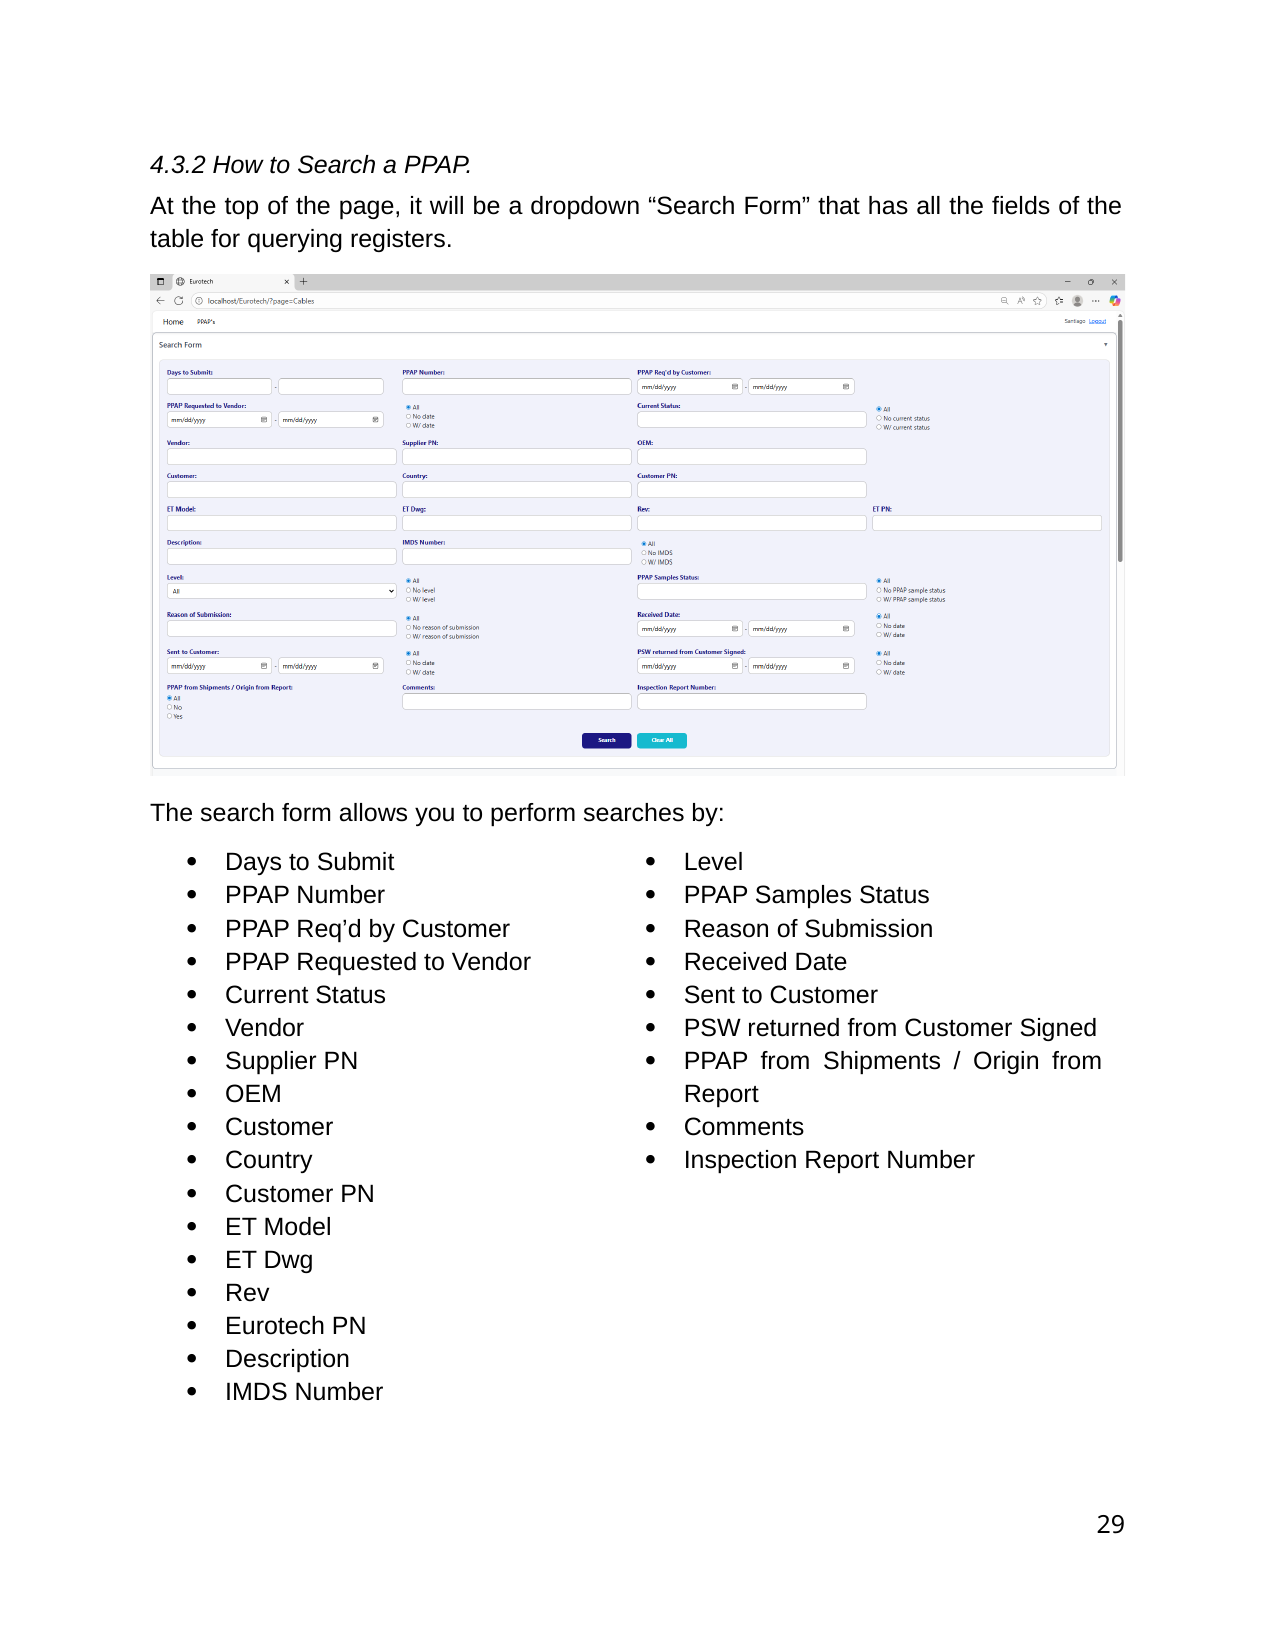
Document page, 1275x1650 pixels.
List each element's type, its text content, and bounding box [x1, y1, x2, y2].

list Country [187, 1146, 1125, 1174]
list Vendor [187, 1013, 1125, 1042]
list Eurotech PN [187, 1311, 1125, 1340]
list ET Model [187, 1212, 1125, 1241]
list The search form allows you to perform searches by: [150, 798, 1125, 826]
list Supplier PN [187, 1046, 1125, 1075]
list Customer [187, 1112, 1125, 1141]
text At the top of the page, it will be a dropdown “Search Form” that has all the fields of the table for querying registers. [150, 191, 1125, 253]
list PPAP Requested to Vendor [187, 947, 1125, 976]
list Description [187, 1344, 1125, 1373]
subtitle 4.3.2 How to Search a PPAP. [150, 150, 1125, 179]
list PPAP Number [187, 881, 1125, 909]
list Rev [187, 1278, 1125, 1307]
picture [150, 274, 1125, 776]
list IMDS Number [187, 1377, 1125, 1406]
list Days to Submit [187, 847, 1125, 876]
list ET Dwg [187, 1245, 1125, 1274]
list Customer PN [187, 1179, 1125, 1207]
list OEM [187, 1079, 1125, 1108]
list PPAP Req’d by Customer [187, 914, 1125, 942]
list Current Status [187, 980, 1125, 1009]
